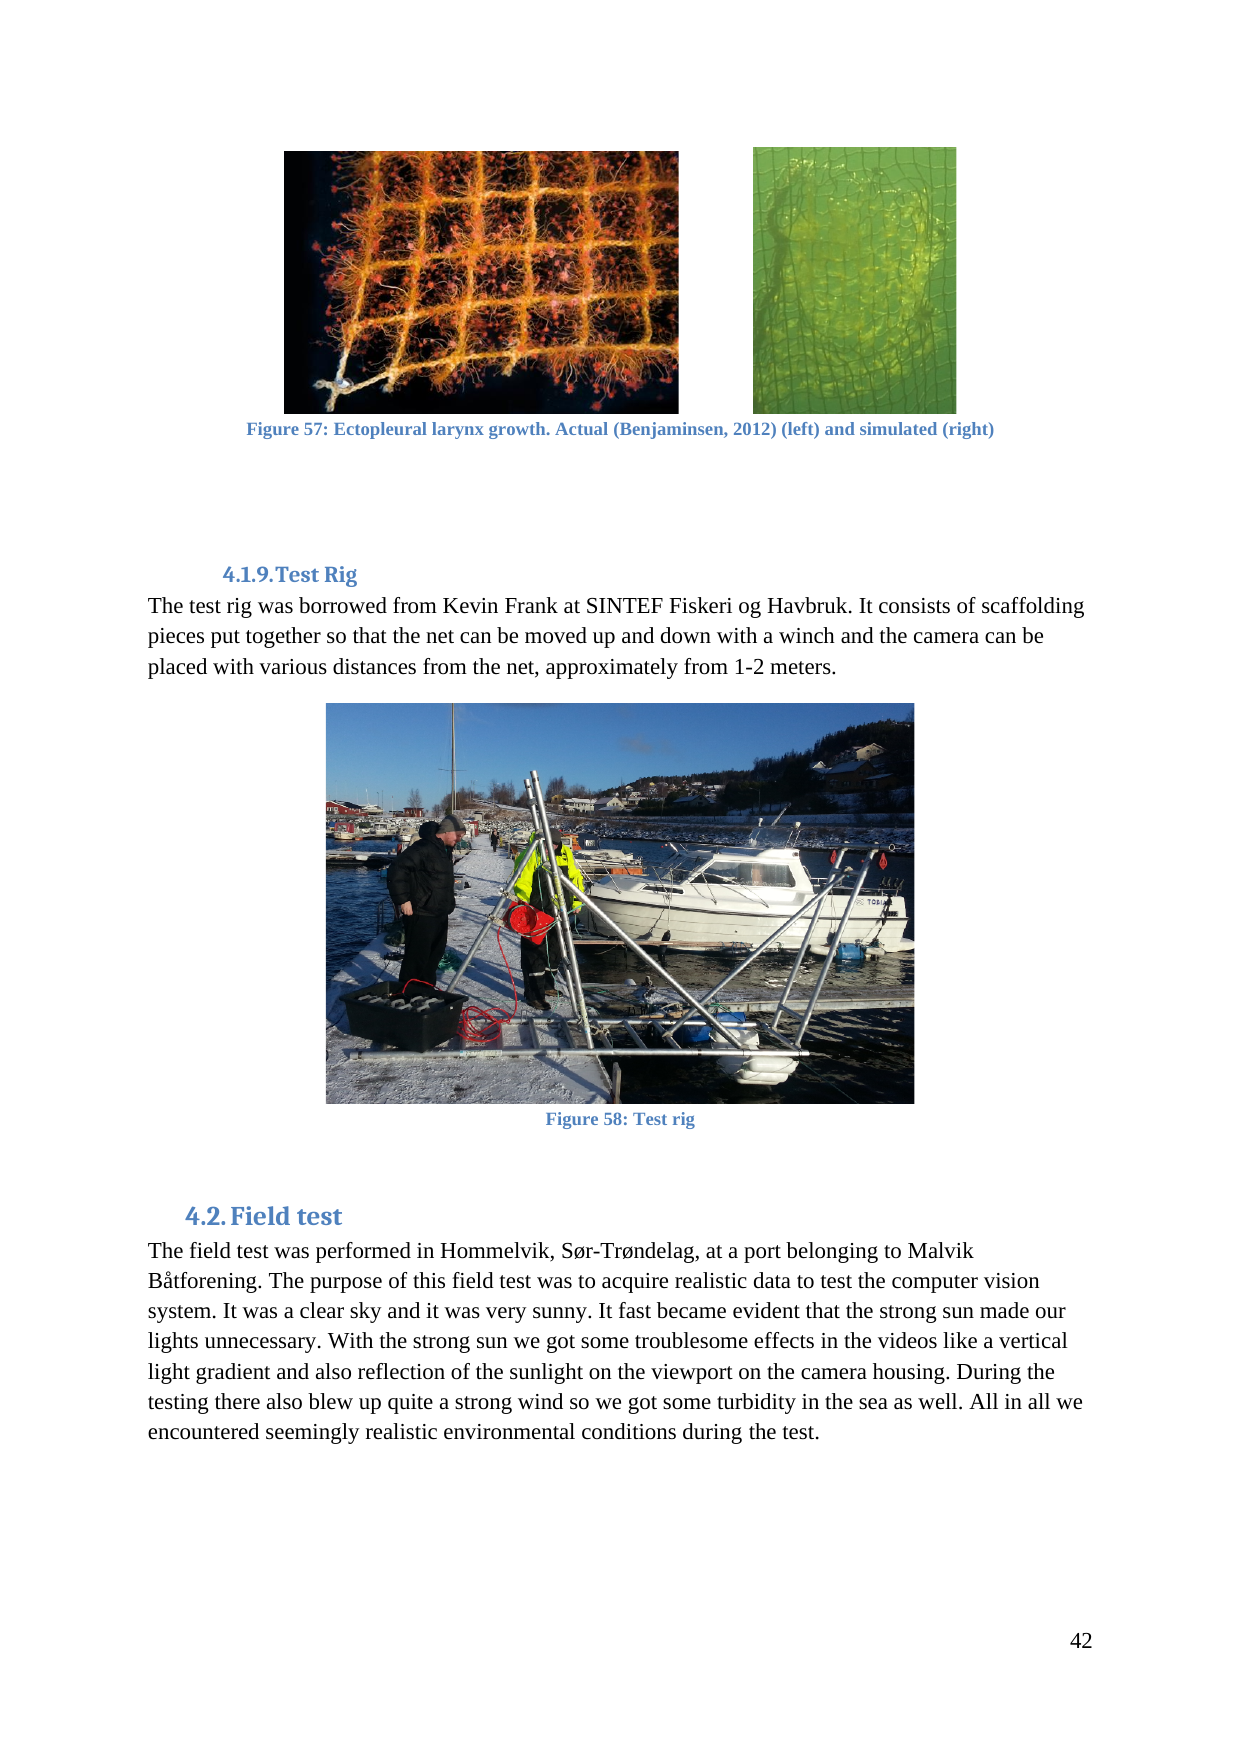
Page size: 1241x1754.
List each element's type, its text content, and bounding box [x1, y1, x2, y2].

picture [753, 147, 957, 414]
subtitle Field test [185, 1201, 1093, 1232]
text The test rig was borrowed from Kevin Frank at SINTEF Fiskeri og Havbruk. It consists of scaffolding pieces put together so that the net can be moved up and down with a winch and the camera can be placed with various distances from the net, approximately from 1-2 meters. [148, 592, 1093, 679]
picture [325, 703, 915, 1104]
subtitle Test Rig [223, 562, 1093, 588]
text The field test was performed in Hommelvik, Sør-Trøndelag, at a port belonging to Malvik Båtforening. The purpose of this field test was to acquire realistic data to test the computer vision system. It was a clear sky and it was very sunny. It fast became evident that the strong sun made our lights unnecessary. With the strong sun we got some troublesome effects in the videos like a vertical light gradient and also reflection of the sunlight on the viewport on the camera housing. During the testing there also blew up quite a strong wind so we got some turbidity in the sea as well. All in all we encountered seemingly realistic environmental conditions during the test. [148, 1237, 1093, 1444]
text Figure 58: Test rig [148, 1108, 1093, 1129]
picture [284, 151, 679, 414]
text Figure 57: Ectopleural larynx growth. Actual (left) and simulated (right) [148, 418, 1093, 439]
